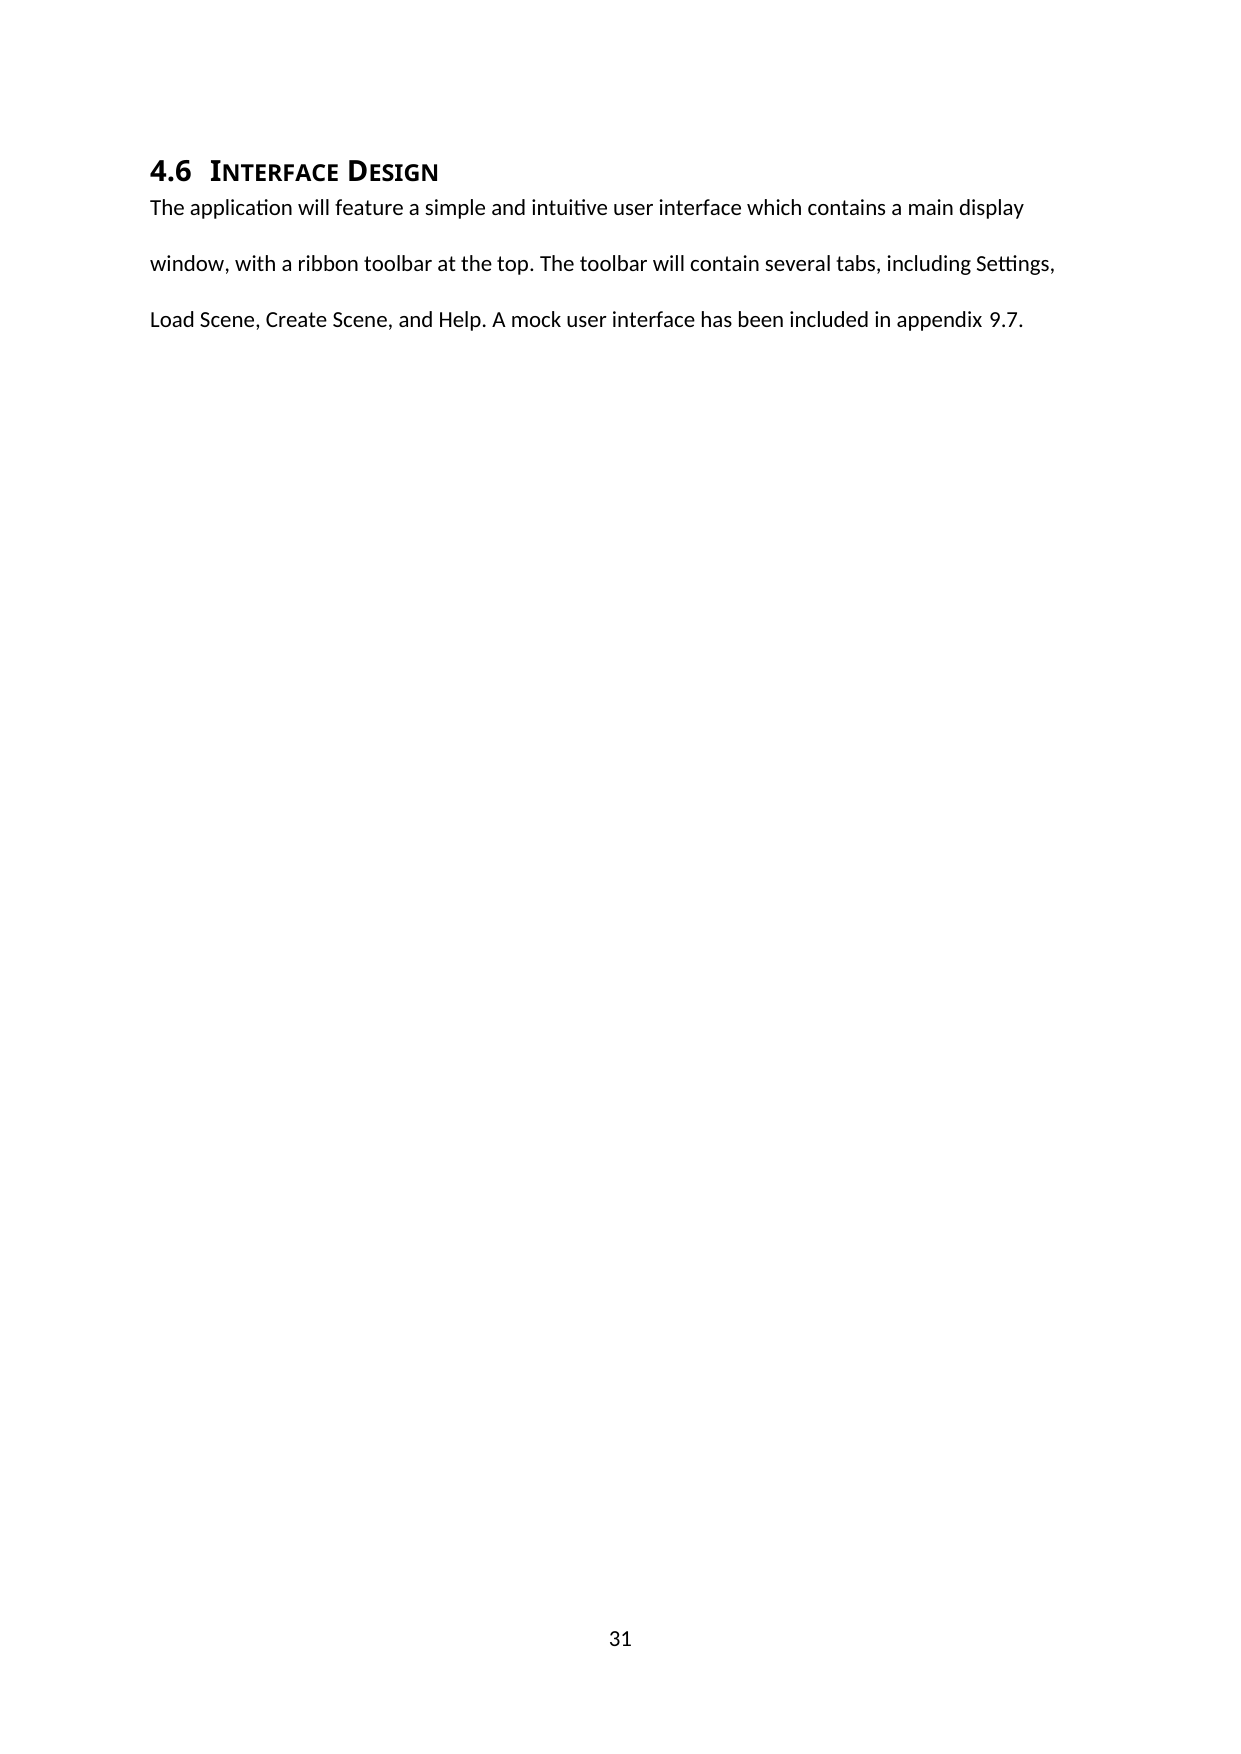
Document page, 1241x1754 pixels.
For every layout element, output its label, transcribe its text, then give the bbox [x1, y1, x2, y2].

text The application will feature a simple and intuitive user interface which contains a main display window, with a ribbon toolbar at the top. The toolbar will contain several tabs, including Settings, Load Scene, Create Scene, and Help. A mock user interface has been included in appendix 9.7. [150, 193, 1090, 333]
subtitle Interface Design [150, 150, 1090, 190]
